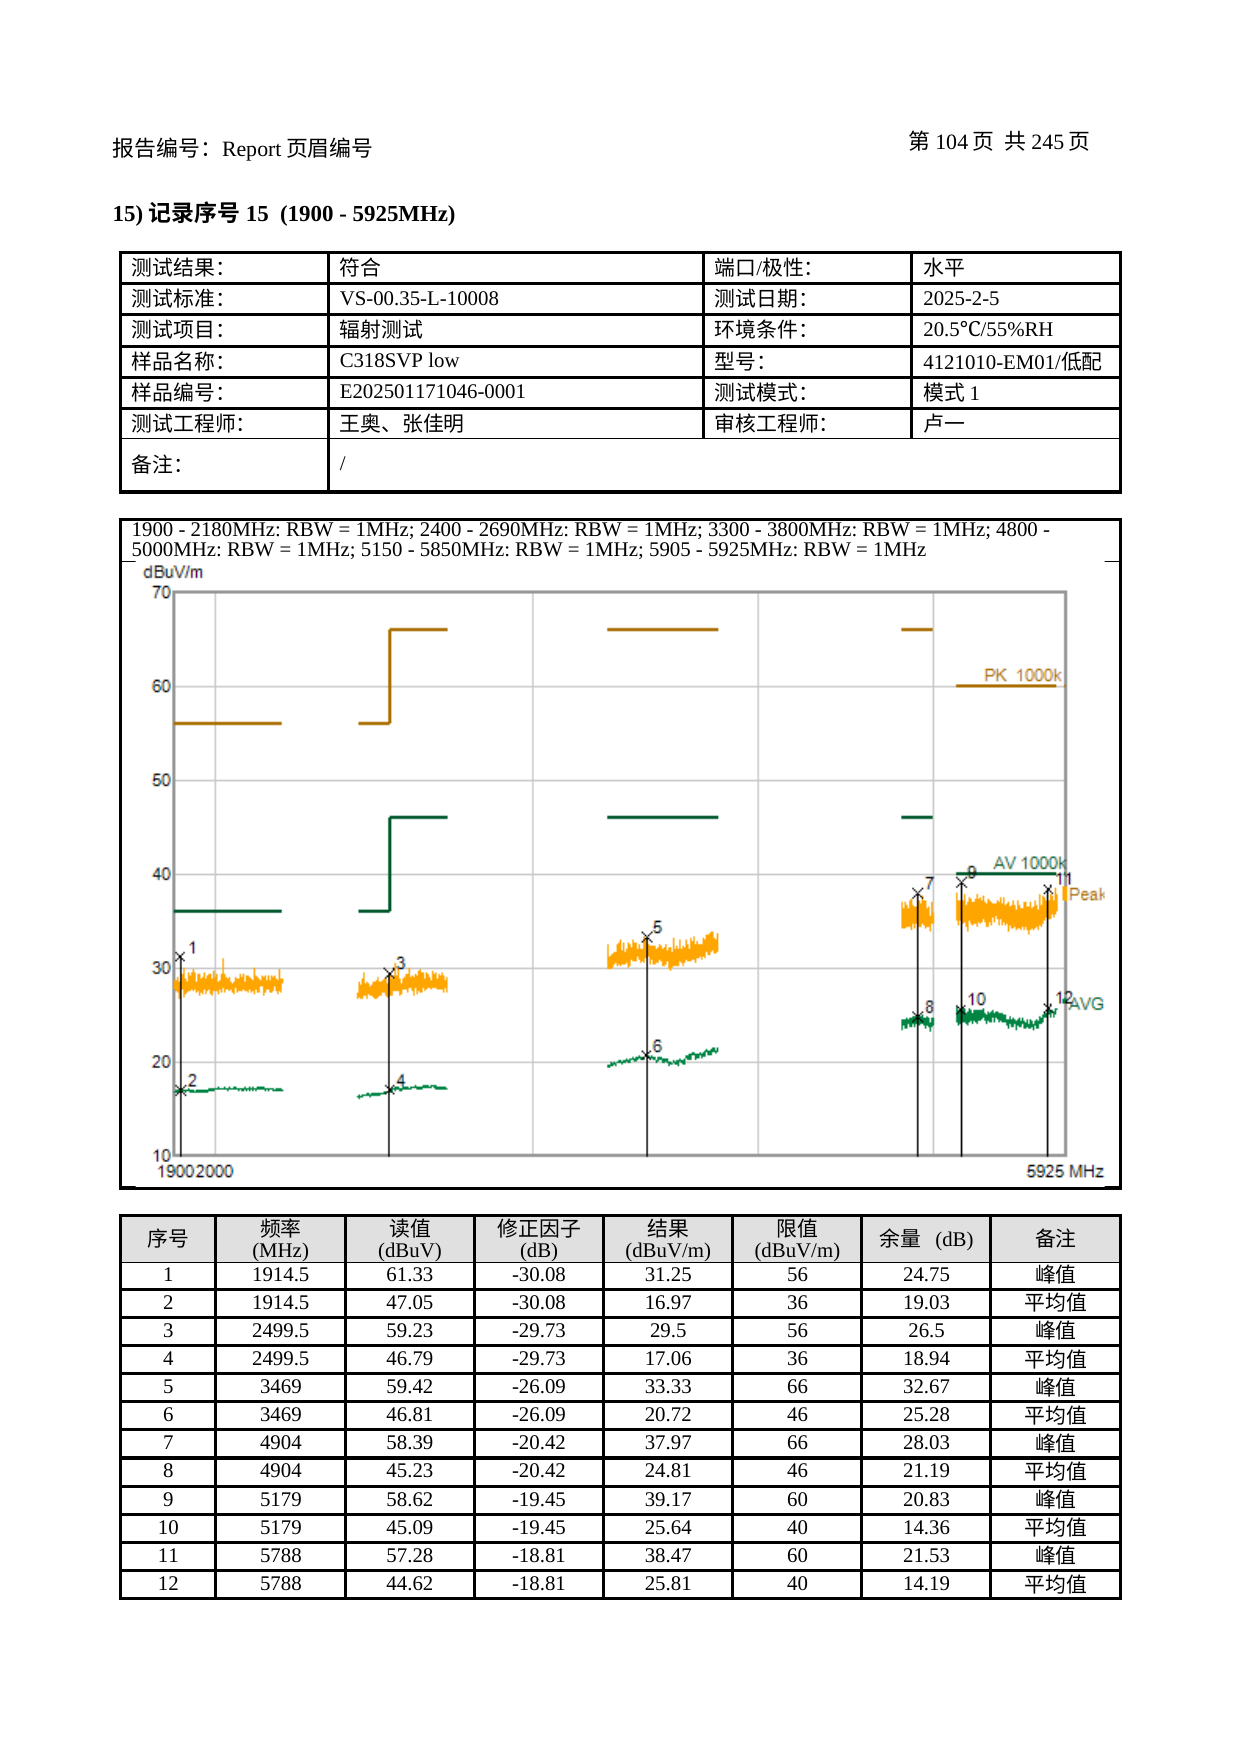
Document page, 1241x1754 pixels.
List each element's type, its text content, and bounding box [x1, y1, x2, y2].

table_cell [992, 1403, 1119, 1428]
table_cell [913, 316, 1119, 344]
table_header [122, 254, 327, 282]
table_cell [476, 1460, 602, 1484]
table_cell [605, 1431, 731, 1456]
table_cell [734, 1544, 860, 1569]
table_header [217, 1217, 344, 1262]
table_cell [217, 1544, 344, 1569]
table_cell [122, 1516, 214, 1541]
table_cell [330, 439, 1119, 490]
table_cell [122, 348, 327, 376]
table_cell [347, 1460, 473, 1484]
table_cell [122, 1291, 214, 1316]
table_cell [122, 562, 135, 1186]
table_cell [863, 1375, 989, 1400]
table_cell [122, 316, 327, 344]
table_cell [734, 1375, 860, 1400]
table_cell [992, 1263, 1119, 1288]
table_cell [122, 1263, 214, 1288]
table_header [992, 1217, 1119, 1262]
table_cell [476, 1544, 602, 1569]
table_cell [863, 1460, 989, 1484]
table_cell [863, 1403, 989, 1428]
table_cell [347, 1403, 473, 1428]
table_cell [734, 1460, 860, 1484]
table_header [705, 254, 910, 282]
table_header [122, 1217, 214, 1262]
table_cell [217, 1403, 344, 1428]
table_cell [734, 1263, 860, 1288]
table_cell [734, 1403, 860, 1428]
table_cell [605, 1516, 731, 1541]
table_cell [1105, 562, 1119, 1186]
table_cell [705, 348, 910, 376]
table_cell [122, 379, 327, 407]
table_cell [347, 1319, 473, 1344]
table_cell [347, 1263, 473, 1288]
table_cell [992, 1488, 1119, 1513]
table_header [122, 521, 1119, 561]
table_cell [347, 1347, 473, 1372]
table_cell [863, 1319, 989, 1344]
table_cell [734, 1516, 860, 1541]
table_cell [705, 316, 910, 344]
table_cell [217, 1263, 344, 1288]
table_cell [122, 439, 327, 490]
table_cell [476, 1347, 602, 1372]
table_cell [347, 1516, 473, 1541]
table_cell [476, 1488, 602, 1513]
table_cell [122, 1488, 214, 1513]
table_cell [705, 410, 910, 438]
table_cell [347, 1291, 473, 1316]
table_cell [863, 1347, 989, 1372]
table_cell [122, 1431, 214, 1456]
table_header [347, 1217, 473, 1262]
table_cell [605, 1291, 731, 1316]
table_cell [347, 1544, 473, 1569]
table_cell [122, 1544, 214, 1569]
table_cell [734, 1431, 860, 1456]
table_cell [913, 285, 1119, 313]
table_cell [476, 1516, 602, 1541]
picture [135, 561, 1105, 1187]
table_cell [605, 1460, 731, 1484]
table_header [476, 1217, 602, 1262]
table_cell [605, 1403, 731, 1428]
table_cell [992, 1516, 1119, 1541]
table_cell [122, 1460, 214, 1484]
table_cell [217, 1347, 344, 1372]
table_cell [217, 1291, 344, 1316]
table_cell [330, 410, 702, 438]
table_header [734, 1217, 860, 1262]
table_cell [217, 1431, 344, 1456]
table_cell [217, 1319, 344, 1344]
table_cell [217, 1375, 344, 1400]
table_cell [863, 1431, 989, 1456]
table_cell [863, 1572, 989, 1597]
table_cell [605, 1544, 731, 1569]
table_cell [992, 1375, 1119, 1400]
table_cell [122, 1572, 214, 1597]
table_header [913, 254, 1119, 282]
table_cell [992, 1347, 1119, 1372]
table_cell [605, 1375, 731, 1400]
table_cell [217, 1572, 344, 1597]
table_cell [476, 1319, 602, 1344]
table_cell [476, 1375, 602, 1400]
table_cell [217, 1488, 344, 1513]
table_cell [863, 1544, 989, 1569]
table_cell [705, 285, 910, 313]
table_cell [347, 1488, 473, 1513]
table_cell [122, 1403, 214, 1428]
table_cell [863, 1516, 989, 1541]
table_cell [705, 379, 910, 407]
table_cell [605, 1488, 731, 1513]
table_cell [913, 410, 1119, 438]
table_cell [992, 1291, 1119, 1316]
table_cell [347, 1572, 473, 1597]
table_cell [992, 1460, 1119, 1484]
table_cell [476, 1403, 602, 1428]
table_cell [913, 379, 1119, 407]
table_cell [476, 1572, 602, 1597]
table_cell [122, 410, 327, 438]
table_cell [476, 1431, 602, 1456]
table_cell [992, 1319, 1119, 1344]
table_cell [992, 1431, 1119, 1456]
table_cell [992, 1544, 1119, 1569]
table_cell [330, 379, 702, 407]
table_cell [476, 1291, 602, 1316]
text 15) 记录序号 15 (1900 - 5925MHz) [112, 199, 1128, 227]
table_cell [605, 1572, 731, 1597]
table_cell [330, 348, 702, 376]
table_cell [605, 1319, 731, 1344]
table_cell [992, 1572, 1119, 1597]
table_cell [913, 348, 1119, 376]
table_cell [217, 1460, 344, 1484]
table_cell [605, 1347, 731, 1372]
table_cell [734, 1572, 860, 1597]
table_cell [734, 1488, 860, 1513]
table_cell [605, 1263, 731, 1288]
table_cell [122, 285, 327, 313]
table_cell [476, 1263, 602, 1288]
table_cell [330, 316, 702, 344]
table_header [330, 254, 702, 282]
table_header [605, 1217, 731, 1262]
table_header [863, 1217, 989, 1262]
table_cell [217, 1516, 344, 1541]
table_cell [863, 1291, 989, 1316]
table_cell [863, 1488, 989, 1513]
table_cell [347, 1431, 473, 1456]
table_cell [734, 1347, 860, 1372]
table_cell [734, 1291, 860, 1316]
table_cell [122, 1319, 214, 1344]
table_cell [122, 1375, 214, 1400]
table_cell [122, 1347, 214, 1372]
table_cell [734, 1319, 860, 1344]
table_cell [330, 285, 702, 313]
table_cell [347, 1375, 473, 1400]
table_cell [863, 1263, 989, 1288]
